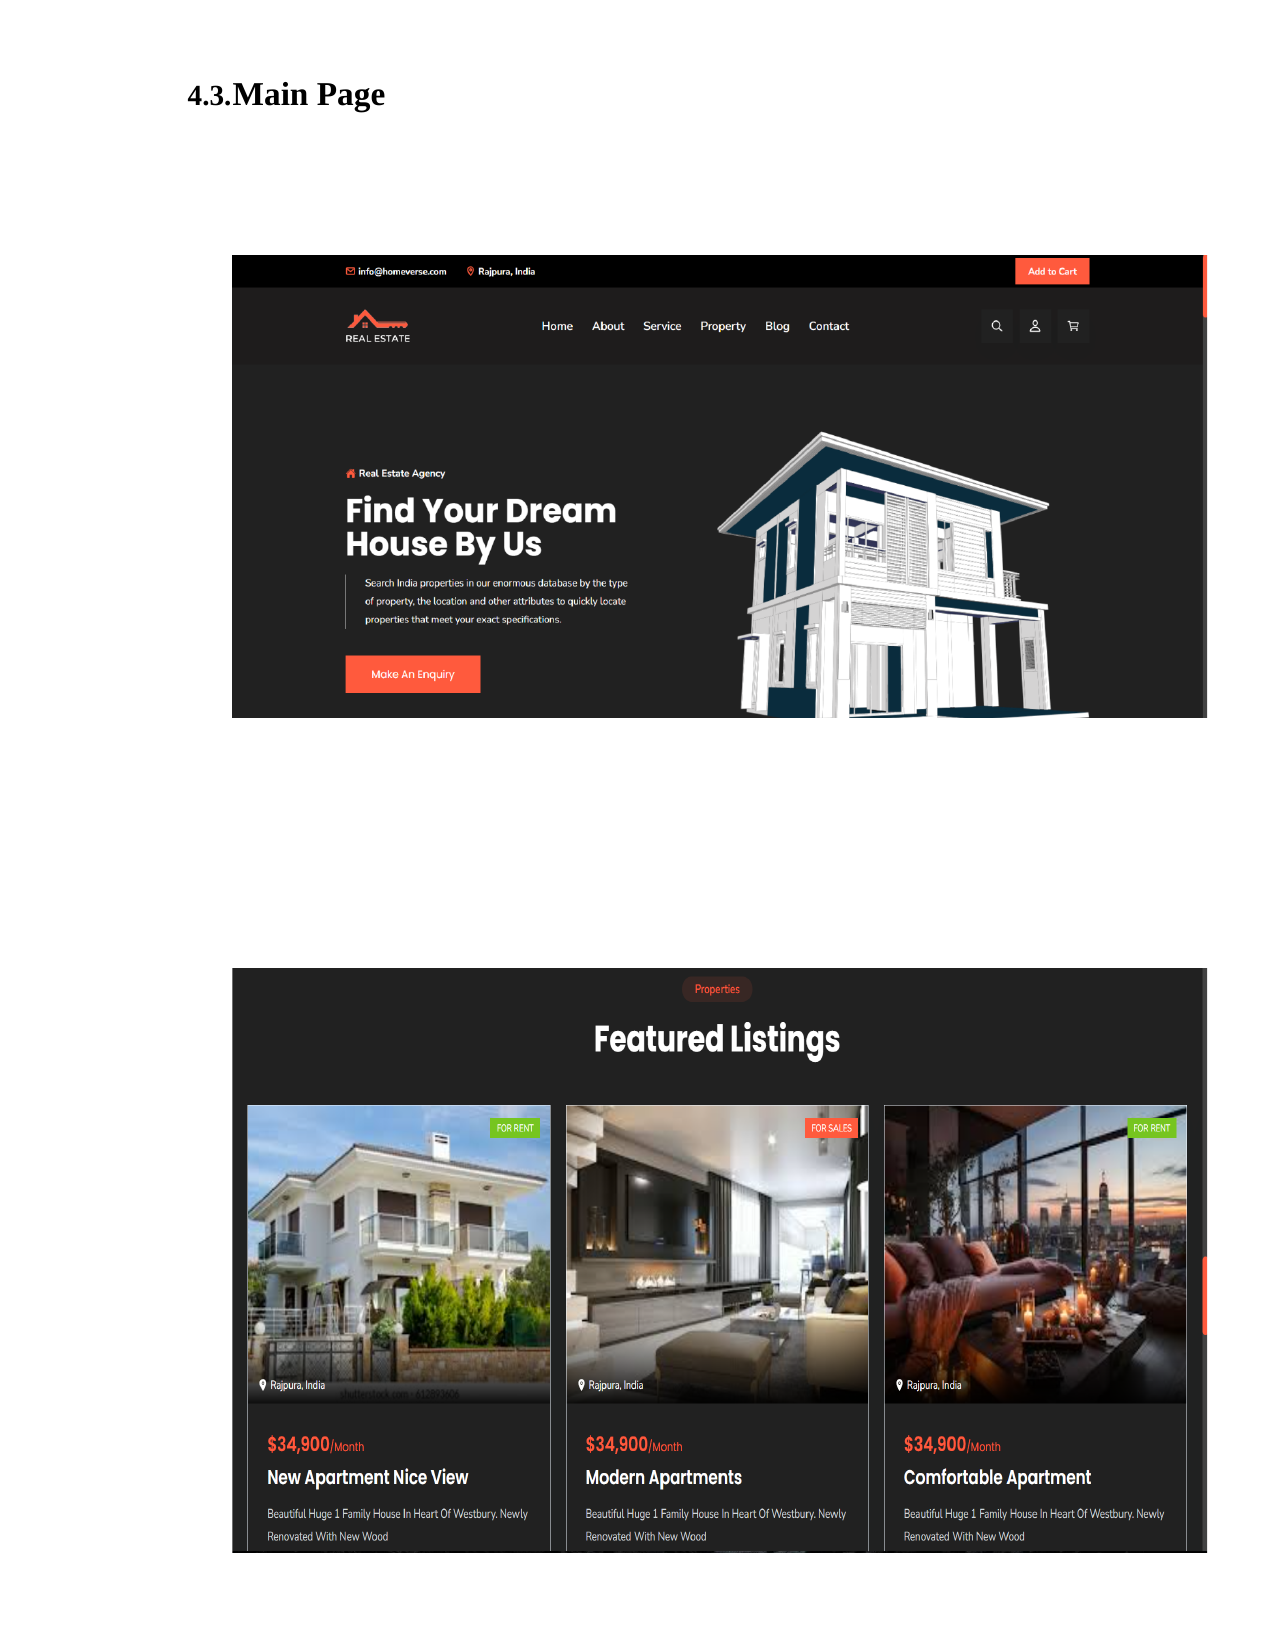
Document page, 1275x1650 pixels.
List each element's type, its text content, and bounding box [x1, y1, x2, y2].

picture [232, 968, 1208, 1553]
picture [232, 255, 1208, 718]
list Main Page [187, 74, 1125, 112]
